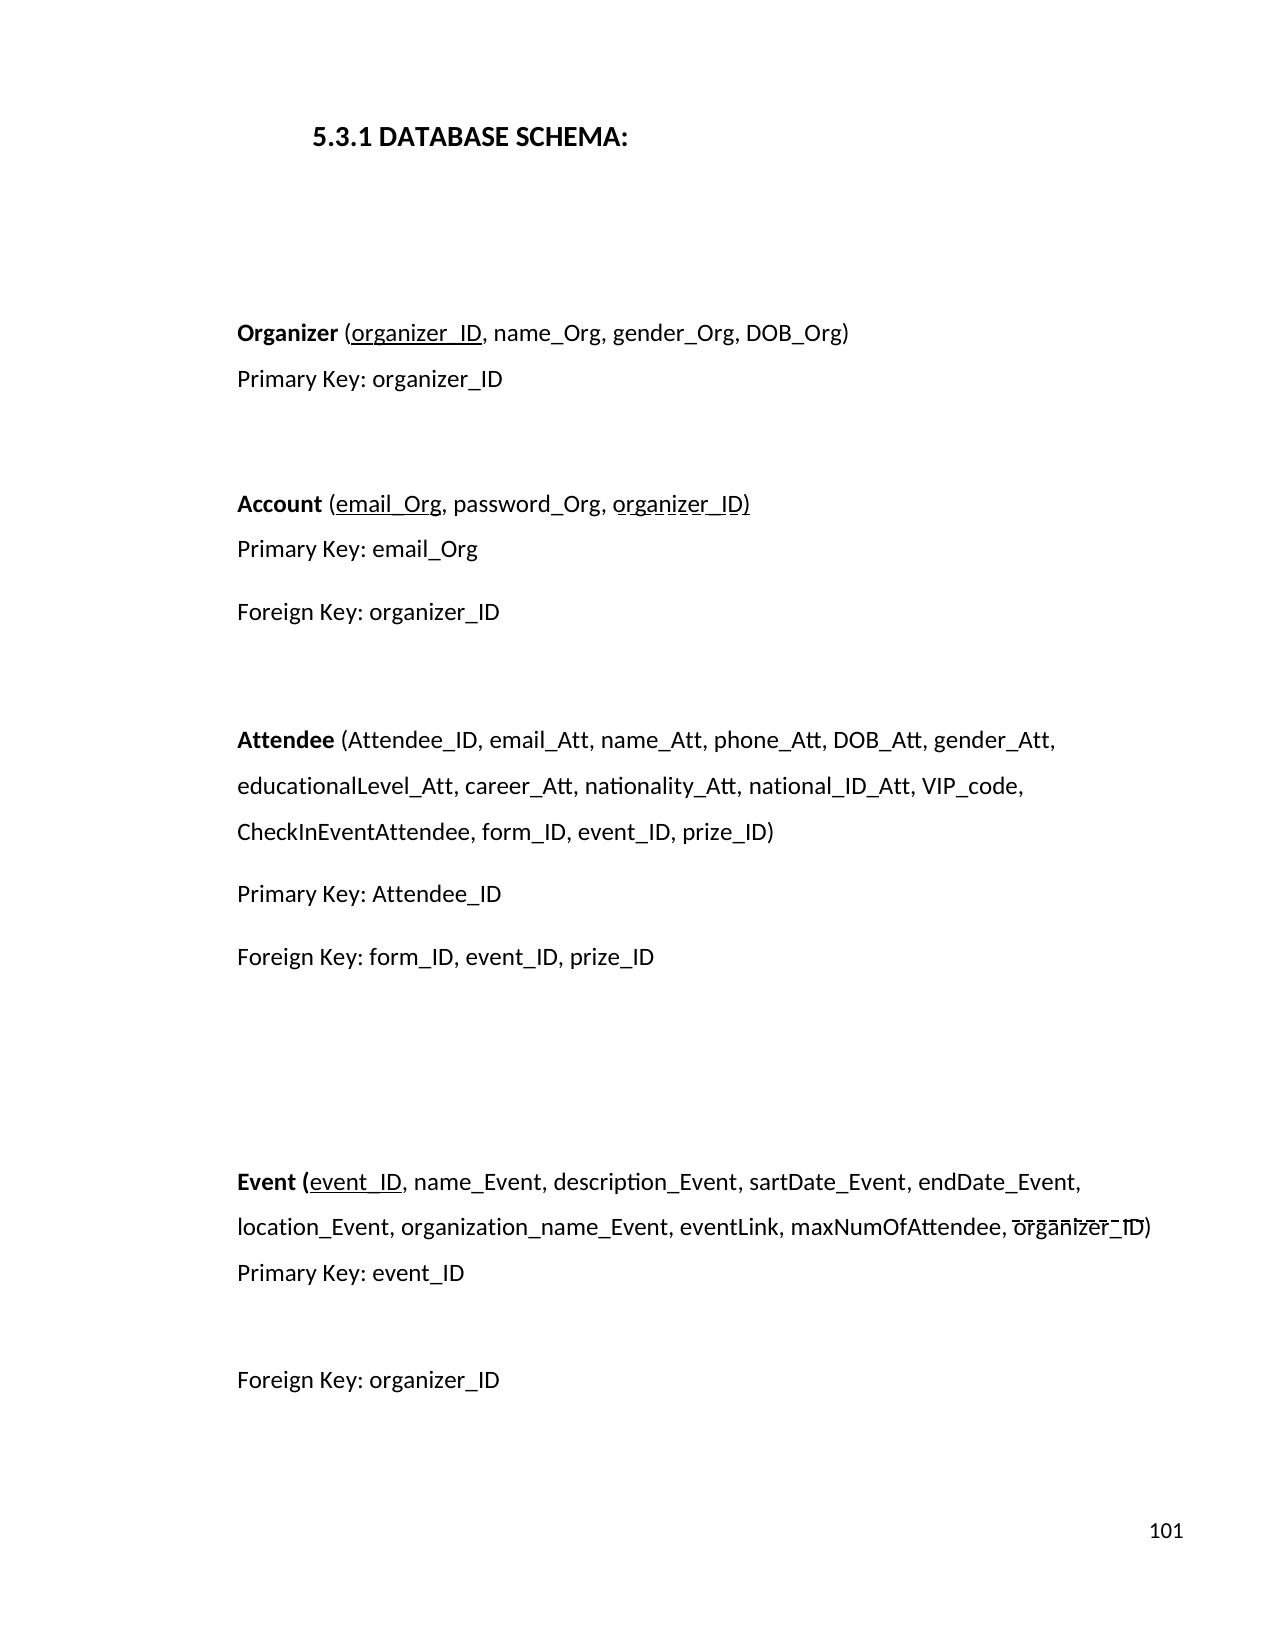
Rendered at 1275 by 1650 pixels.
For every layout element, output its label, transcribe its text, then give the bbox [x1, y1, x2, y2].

text Attendee (Attendee_ID, email_Att, name_Att, phone_Att, DOB_Att, gender_Att, educationalLevel_Att, career_Att, nationality_Att, national_ID_Att, VIP_code, CheckInEventAttendee, form_ID, event_ID, prize_ID) [237, 724, 1063, 846]
text Foreign Key: form_ID, event_ID, prize_ID [237, 941, 1198, 971]
text Event (event_ID, name_Event, description_Event, sartDate_Event, endDate_Event, location_Event, organization_name_Event, eventLink, maxNumOfAttendee, organizer_ID) Primary Key: event_ID [237, 1166, 1158, 1288]
text Account (email_Org, password_Org, organizer_ID) Primary Key: email_Org [237, 488, 764, 564]
text Organizer (organizer_ID, name_Org, gender_Org, DOB_Org) Primary Key: organizer_ID [237, 317, 873, 393]
text 5.3.1 DATABASE SCHEMA: [312, 118, 1198, 154]
text Foreign Key: organizer_ID [237, 596, 1198, 626]
text Primary Key: Attendee_ID [237, 878, 1198, 909]
text Foreign Key: organizer_ID [237, 1365, 1198, 1395]
